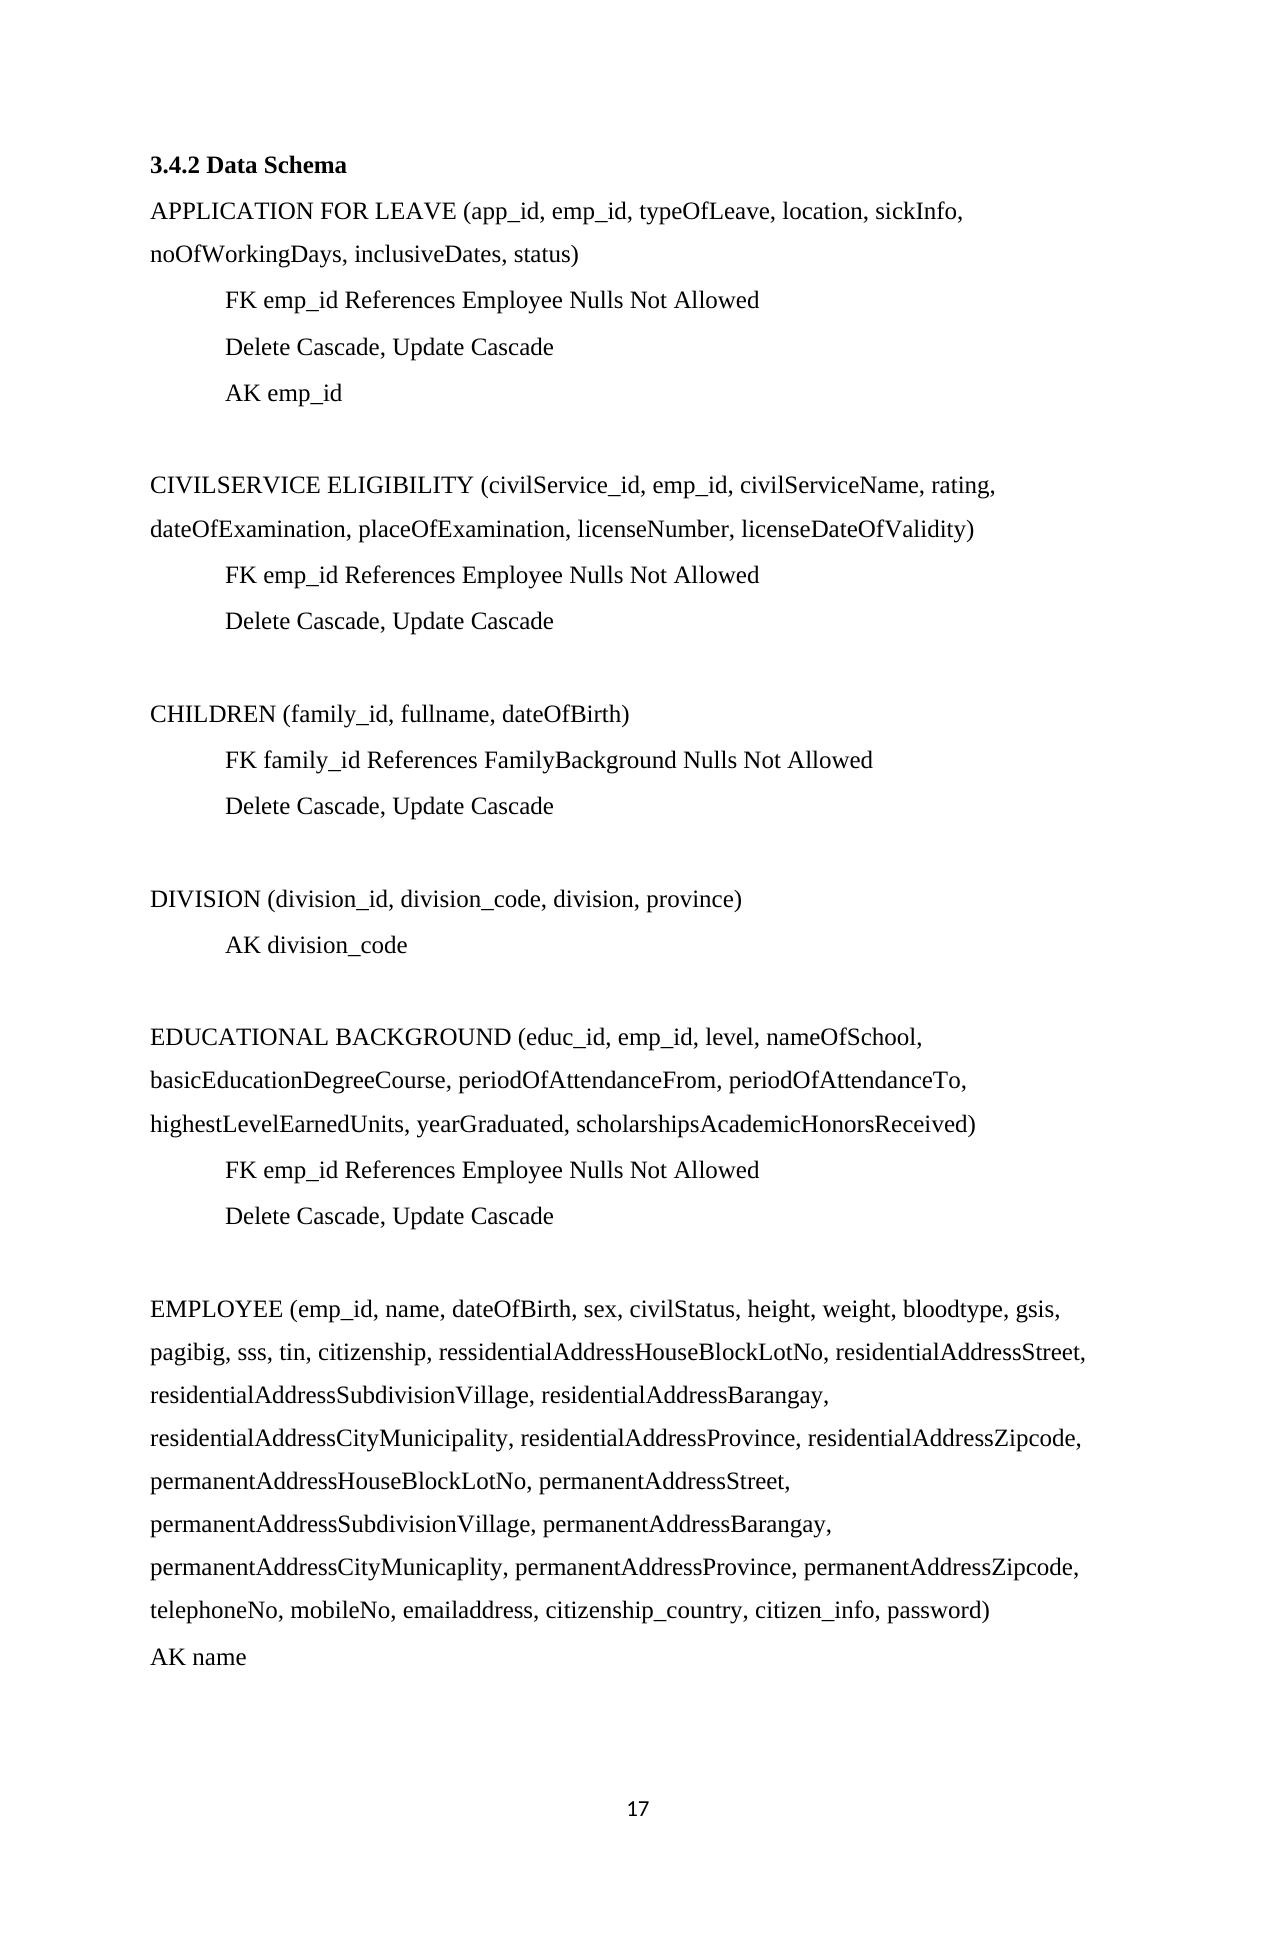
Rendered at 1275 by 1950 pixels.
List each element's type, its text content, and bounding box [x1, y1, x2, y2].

text CHILDREN (family_id, fullname, dateOfBirth) [150, 699, 1125, 727]
text FK emp_id References Employee Nulls Not Allowed [150, 560, 1125, 589]
text APPLICATION FOR LEAVE (app_id, emp_id, typeOfLeave, location, sickInfo, noOfWorkingDays, inclusiveDates, status) [150, 196, 1125, 268]
text FK family_id References FamilyBackground Nulls Not Allowed [150, 745, 1125, 774]
text FK emp_id References Employee Nulls Not Allowed [150, 1155, 1125, 1184]
text Delete Cascade, Update Cascade [150, 1201, 1125, 1230]
text EDUCATIONAL BACKGROUND (educ_id, emp_id, level, nameOfSchool, basicEducationDegreeCourse, periodOfAttendanceFrom, periodOfAttendanceTo, highestLevelEarnedUnits, yearGraduated, scholarshipsAcademicHonorsReceived) [150, 1022, 1125, 1137]
text AK division_code [150, 930, 1125, 959]
text EMPLOYEE (emp_id, name, dateOfBirth, sex, civilStatus, height, weight, bloodtype, gsis, pagibig, sss, tin, citizenship, ressidentialAddressHouseBlockLotNo, residentialAddressStreet, residentialAddressSubdivisionVillage, residentialAddressBarangay, residentialAddressCityMunicipality, residentialAddressProvince, residentialAddressZipcode, permanentAddressHouseBlockLotNo, permanentAddressStreet, permanentAddressSubdivisionVillage, permanentAddressBarangay, permanentAddressCityMunicaplity, permanentAddressProvince, permanentAddressZipcode, telephoneNo, mobileNo, emailaddress, citizenship_country, citizen_info, password) [150, 1294, 1125, 1624]
text DIVISION (division_id, division_code, division, province) [150, 884, 1125, 912]
text AK emp_id [150, 378, 1125, 407]
text Delete Cascade, Update Cascade [150, 791, 1125, 820]
text Delete Cascade, Update Cascade [150, 332, 1125, 361]
text Delete Cascade, Update Cascade [150, 606, 1125, 635]
text 3.4.2 Data Schema [150, 150, 1125, 179]
text FK emp_id References Employee Nulls Not Allowed [150, 286, 1125, 314]
text AK name [150, 1642, 1125, 1671]
text CIVILSERVICE ELIGIBILITY (civilService_id, emp_id, civilServiceName, rating, dateOfExamination, placeOfExamination, licenseNumber, licenseDateOfValidity) [150, 471, 1125, 542]
